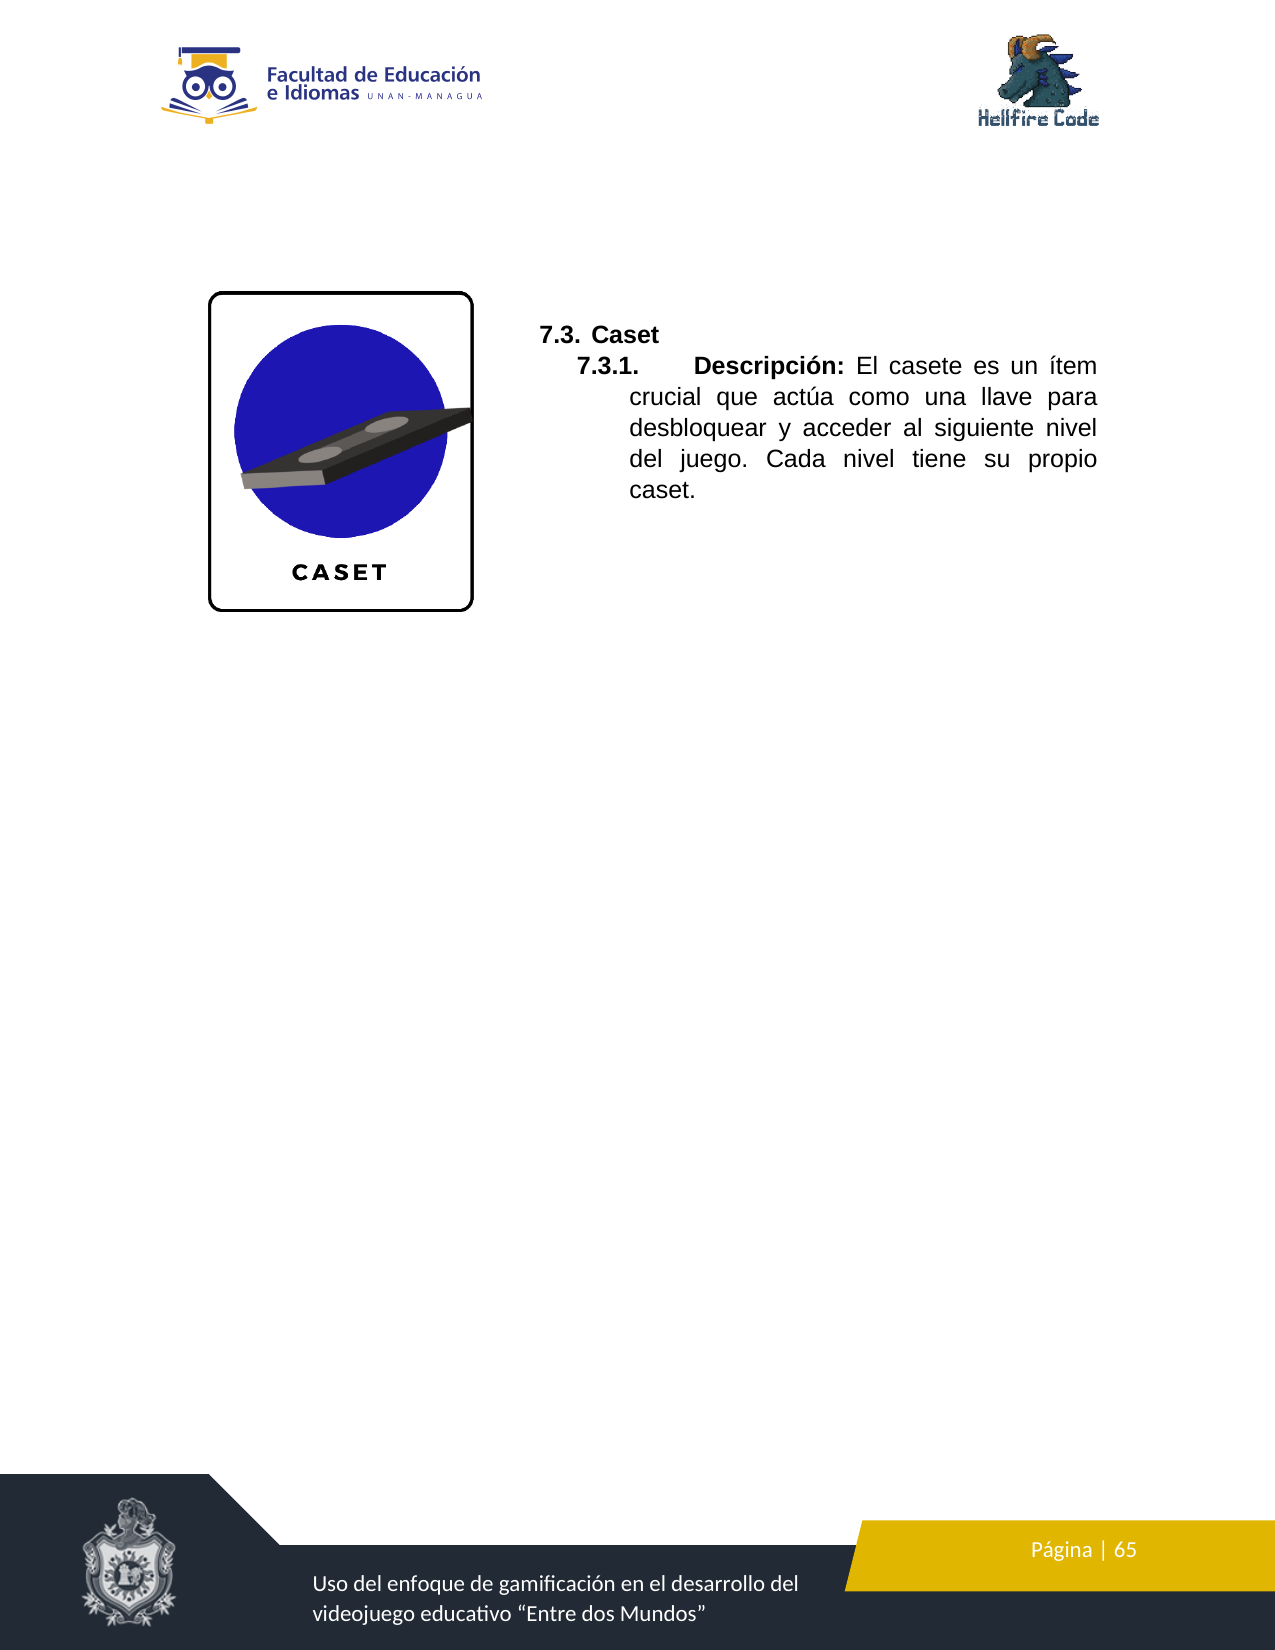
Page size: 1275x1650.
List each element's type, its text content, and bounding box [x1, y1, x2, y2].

list Caset [483, 320, 1098, 349]
picture [200, 272, 483, 626]
picture [72, 1489, 183, 1650]
list Descripción: El casete es un ítem crucial que actúa como una llave para desbloquear y acceder al siguiente nivel del juego. Cada nivel tiene su propio caset. [483, 351, 1098, 504]
picture [153, 40, 491, 129]
picture [978, 21, 1099, 132]
